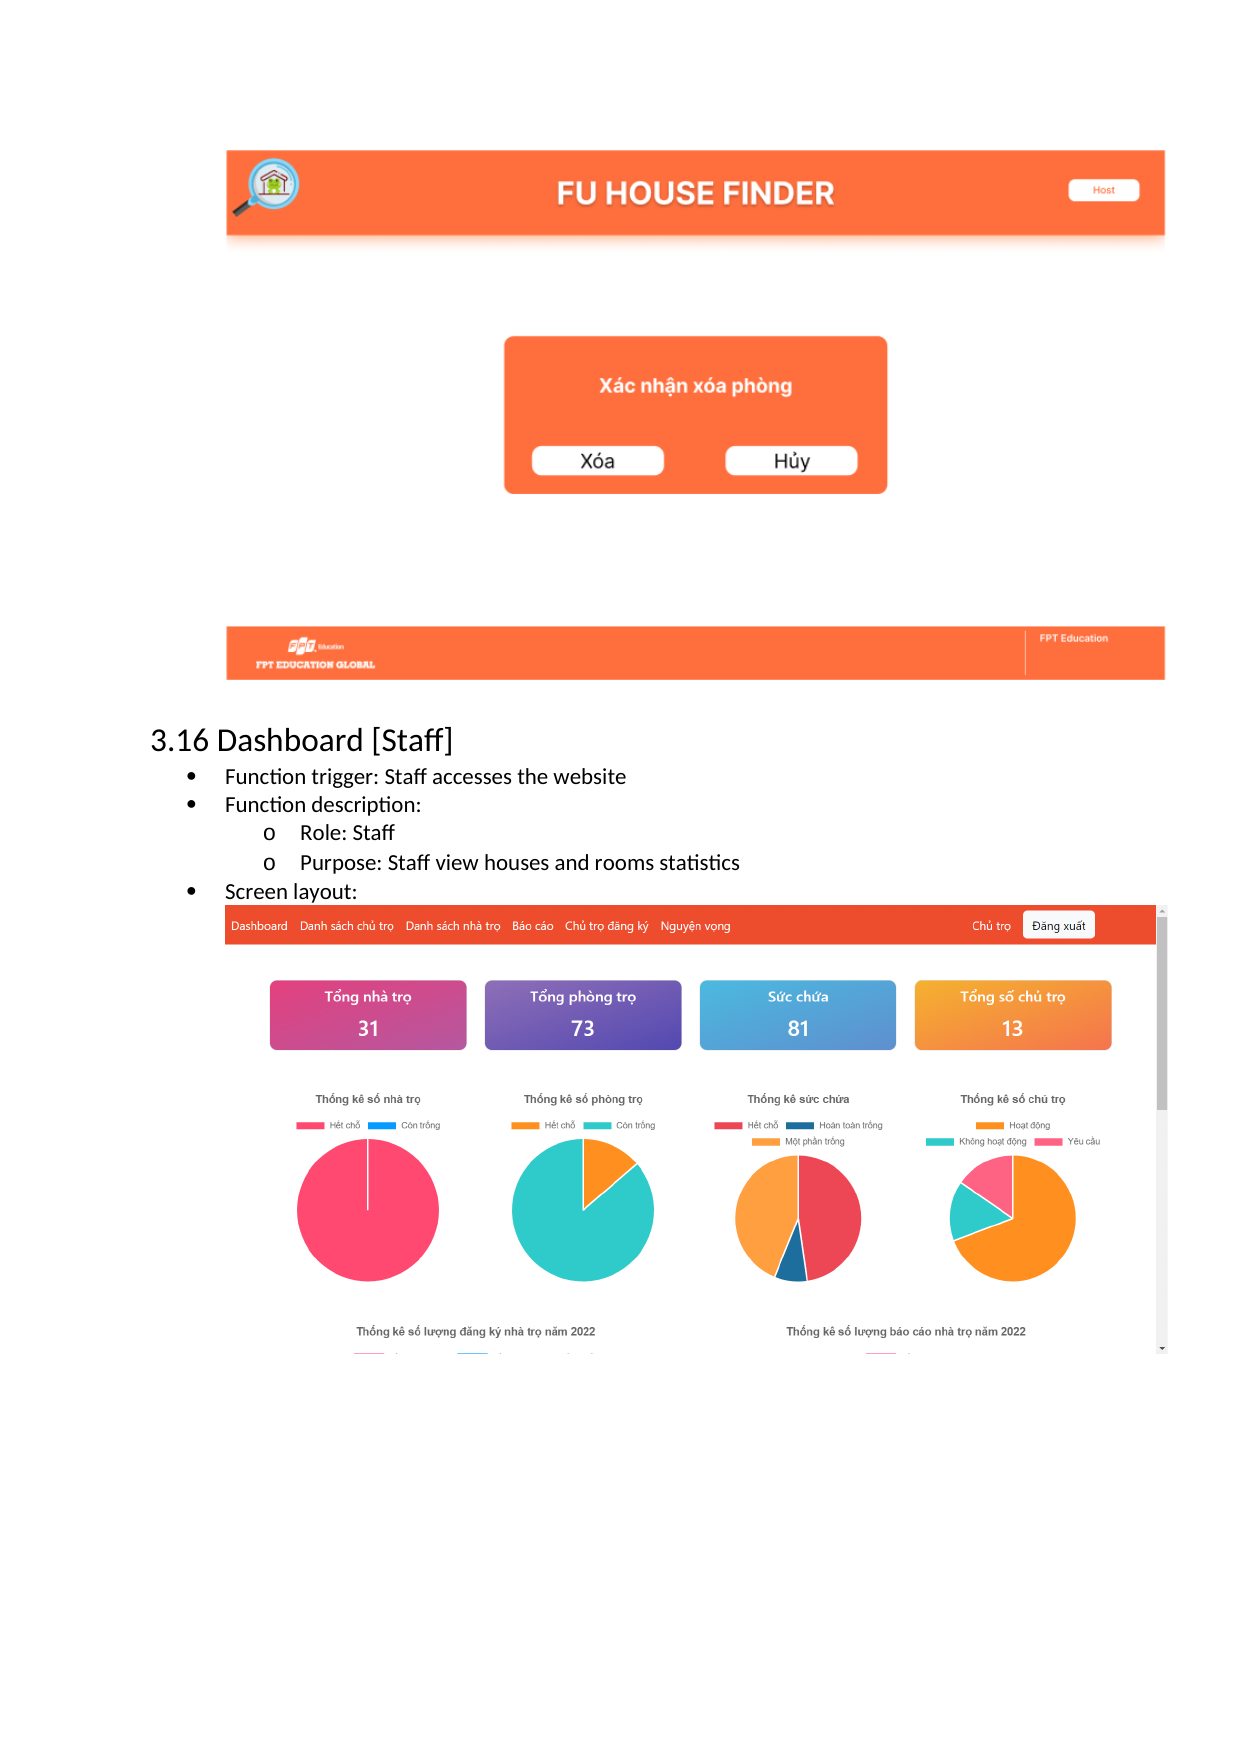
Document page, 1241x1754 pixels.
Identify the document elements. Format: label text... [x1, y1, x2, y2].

list Function trigger: Staff accesses the website [187, 762, 1093, 791]
list Function description: [187, 791, 1093, 818]
list Purpose: Staff view houses and rooms statistics [262, 848, 1093, 877]
subtitle 3.16 Dashboard [Staff] [150, 718, 1093, 759]
list Role: Staff [262, 818, 1093, 848]
list Screen layout: [187, 877, 1093, 905]
picture [225, 905, 1168, 1354]
picture [225, 150, 1168, 681]
